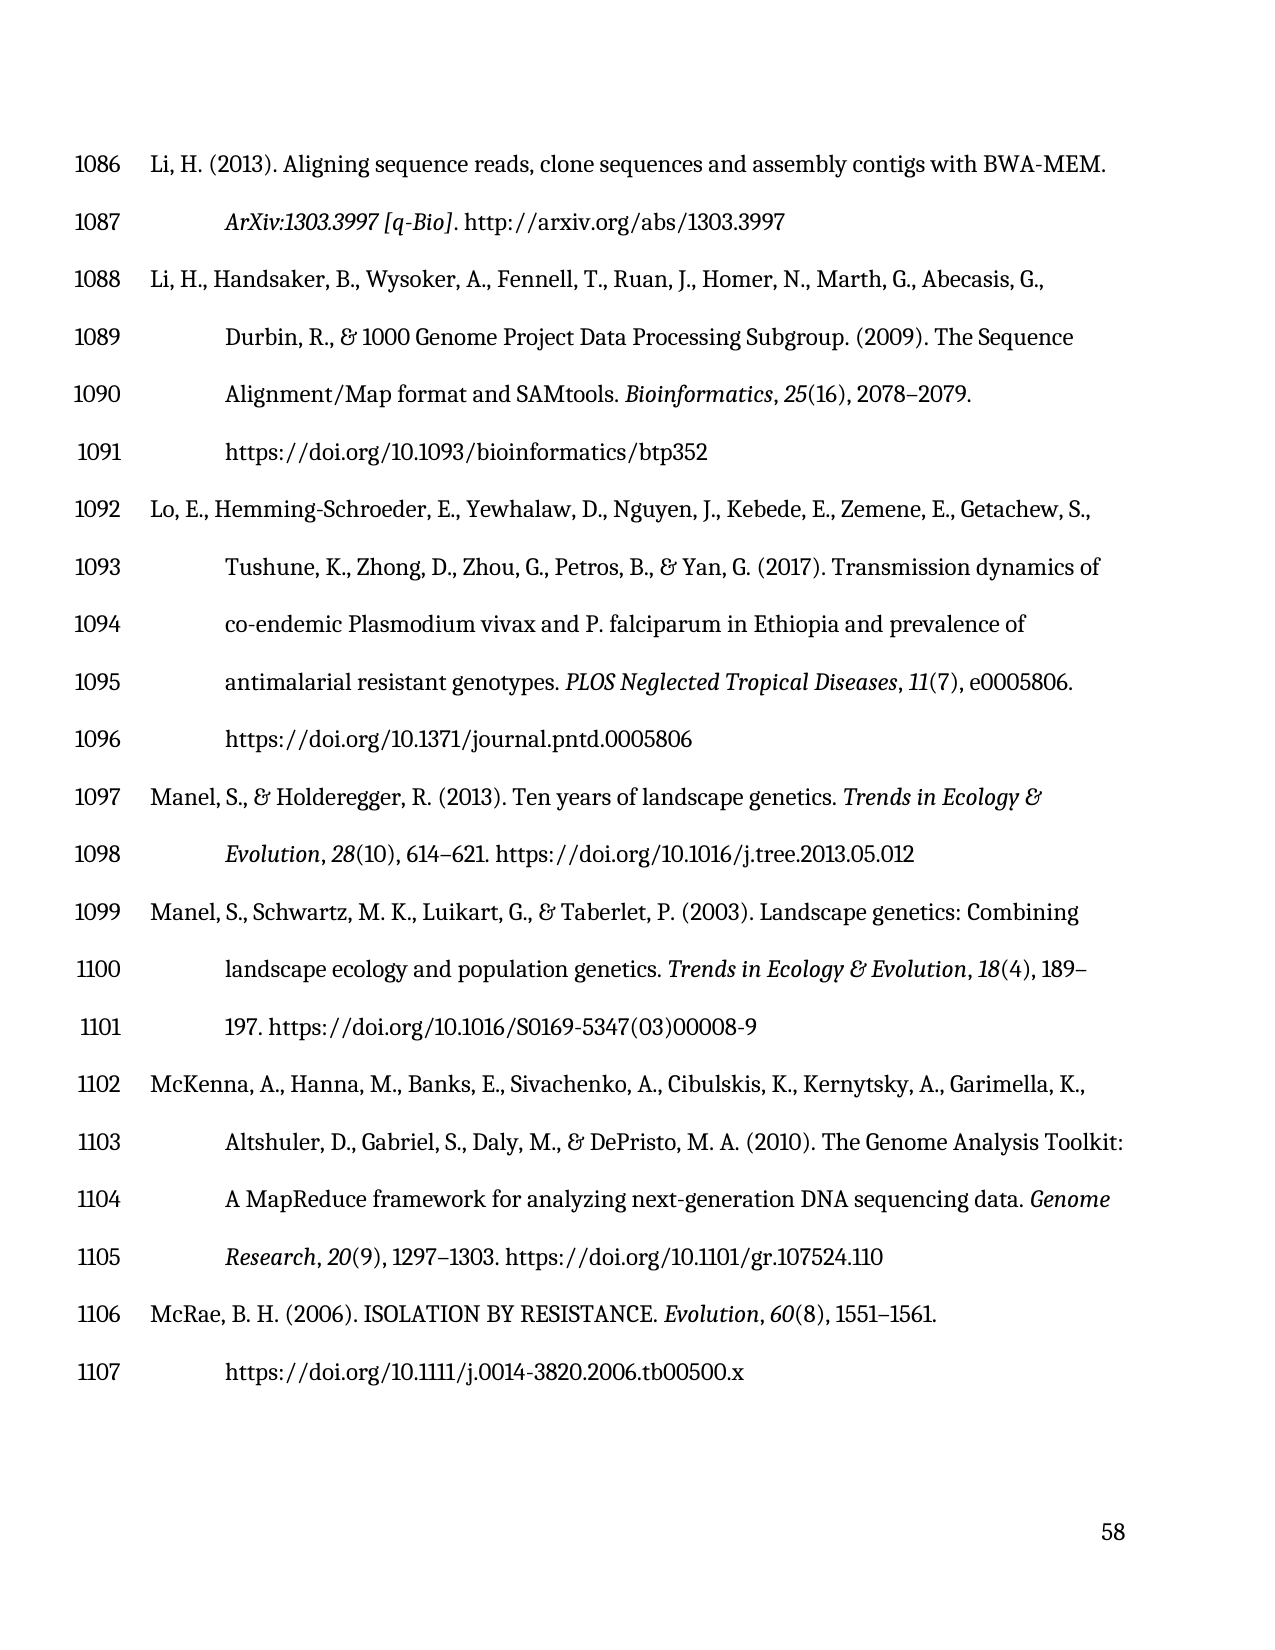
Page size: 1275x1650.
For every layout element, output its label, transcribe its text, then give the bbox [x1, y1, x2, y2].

text McKenna, A., Hanna, M., Banks, E., Sivachenko, A., Cibulskis, K., Kernytsky, A., Garimella, K., Altshuler, D., Gabriel, S., Daly, M., & DePristo, M. A. (2010). The Genome Analysis Toolkit: A MapReduce framework for analyzing next-generation DNA sequencing data. Genome Research, 20(9), 1297–1303. https://doi.org/10.1101/gr.107524.110 [150, 1070, 1125, 1271]
text Li, H., Handsaker, B., Wysoker, A., Fennell, T., Ruan, J., Homer, N., Marth, G., Abecasis, G., Durbin, R., & 1000 Genome Project Data Processing Subgroup. (2009). The Sequence Alignment/Map format and SAMtools. Bioinformatics, 25(16), 2078–2079. https://doi.org/10.1093/bioinformatics/btp352 [150, 265, 1125, 466]
text Manel, S., & Holderegger, R. (2013). Ten years of landscape genetics. Trends in Ecology & Evolution, 28(10), 614–621. https://doi.org/10.1016/j.tree.2013.05.012 [150, 782, 1125, 869]
text Li, H. (2013). Aligning sequence reads, clone sequences and assembly contigs with BWA-MEM. ArXiv:1303.3997 [q-Bio]. http://arxiv.org/abs/1303.3997 [150, 150, 1125, 236]
text Manel, S., Schwartz, M. K., Luikart, G., & Taberlet, P. (2003). Landscape genetics: Combining landscape ecology and population genetics. Trends in Ecology & Evolution, 18(4), 189–197. https://doi.org/10.1016/S0169-5347(03)00008-9 [150, 897, 1125, 1041]
text McRae, B. H. (2006). ISOLATION BY RESISTANCE. Evolution, 60(8), 1551–1561. https://doi.org/10.1111/j.0014-3820.2006.tb00500.x [150, 1300, 1125, 1386]
text Lo, E., Hemming-Schroeder, E., Yewhalaw, D., Nguyen, J., Kebede, E., Zemene, E., Getachew, S., Tushune, K., Zhong, D., Zhou, G., Petros, B., & Yan, G. (2017). Transmission dynamics of co-endemic Plasmodium vivax and P. falciparum in Ethiopia and prevalence of antimalarial resistant genotypes. PLOS Neglected Tropical Diseases, 11(7), e0005806. https://doi.org/10.1371/journal.pntd.0005806 [150, 495, 1125, 754]
